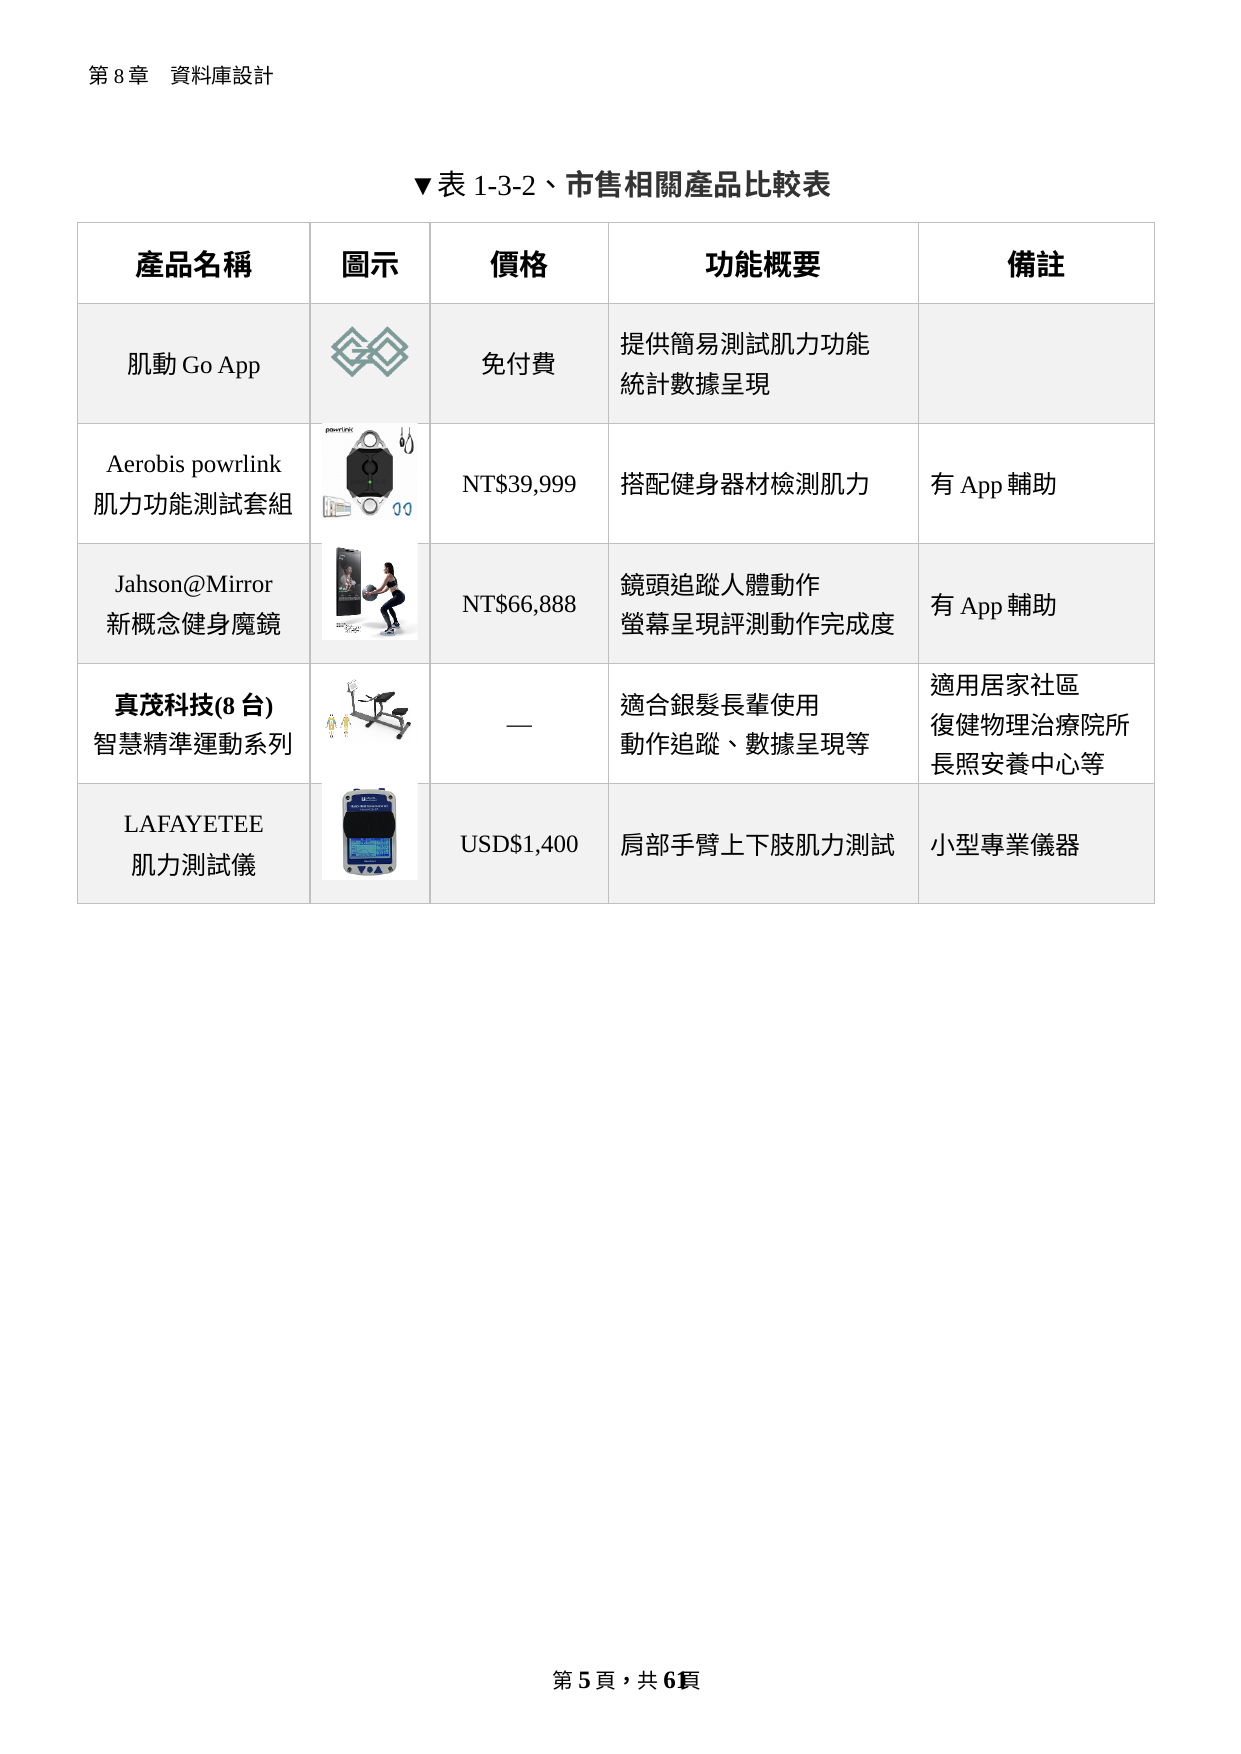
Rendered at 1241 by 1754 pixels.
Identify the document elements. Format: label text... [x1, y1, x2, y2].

table_cell — [431, 664, 608, 783]
table_cell [311, 664, 429, 783]
picture [322, 303, 418, 400]
picture [322, 543, 418, 640]
table_header 圖示 [311, 223, 429, 302]
table_cell 提供簡易測試肌力功能 統計數據呈現 [609, 304, 918, 423]
table_cell [311, 424, 429, 543]
table_cell 免付費 [431, 304, 608, 423]
table_cell NT$66,888 [431, 544, 608, 663]
table_cell NT$39,999 [431, 424, 608, 543]
table_cell USD$1,400 [431, 784, 608, 903]
table_header 功能概要 [609, 223, 918, 302]
table_cell [311, 304, 429, 423]
table_cell 肌動Go App [78, 304, 309, 423]
table_header 價格 [431, 223, 608, 302]
table_cell 肩部手臂上下肢肌力測試 [609, 784, 918, 903]
table_cell 小型專業儀器 [919, 784, 1154, 903]
table_cell [919, 304, 1154, 423]
table_cell 有App輔助 [919, 544, 1154, 663]
picture [322, 783, 418, 880]
table_cell Jahson@Mirror 新概念健身魔鏡 [78, 544, 309, 663]
table_cell 適用居家社區 復健物理治療院所 長照安養中心等 [919, 664, 1154, 783]
table_cell [311, 544, 429, 663]
table_cell [311, 784, 429, 903]
table_cell 搭配健身器材檢測肌力 [609, 424, 918, 543]
table_cell 真茂科技(8台) 智慧精準運動系列 [78, 664, 309, 783]
table_cell 適合銀髮長輩使用 動作追蹤、數據呈現等 [609, 664, 918, 783]
table_cell LAFAYETEE 肌力測試儀 [78, 784, 309, 903]
picture [321, 663, 419, 744]
table_cell Aerobis powrlink 肌力功能測試套組 [78, 424, 309, 543]
table_header 產品名稱 [78, 223, 309, 302]
picture [322, 423, 418, 520]
table_header 備註 [919, 223, 1154, 302]
table_cell 有App輔助 [919, 424, 1154, 543]
table_cell 鏡頭追蹤人體動作 螢幕呈現評測動作完成度 [609, 544, 918, 663]
